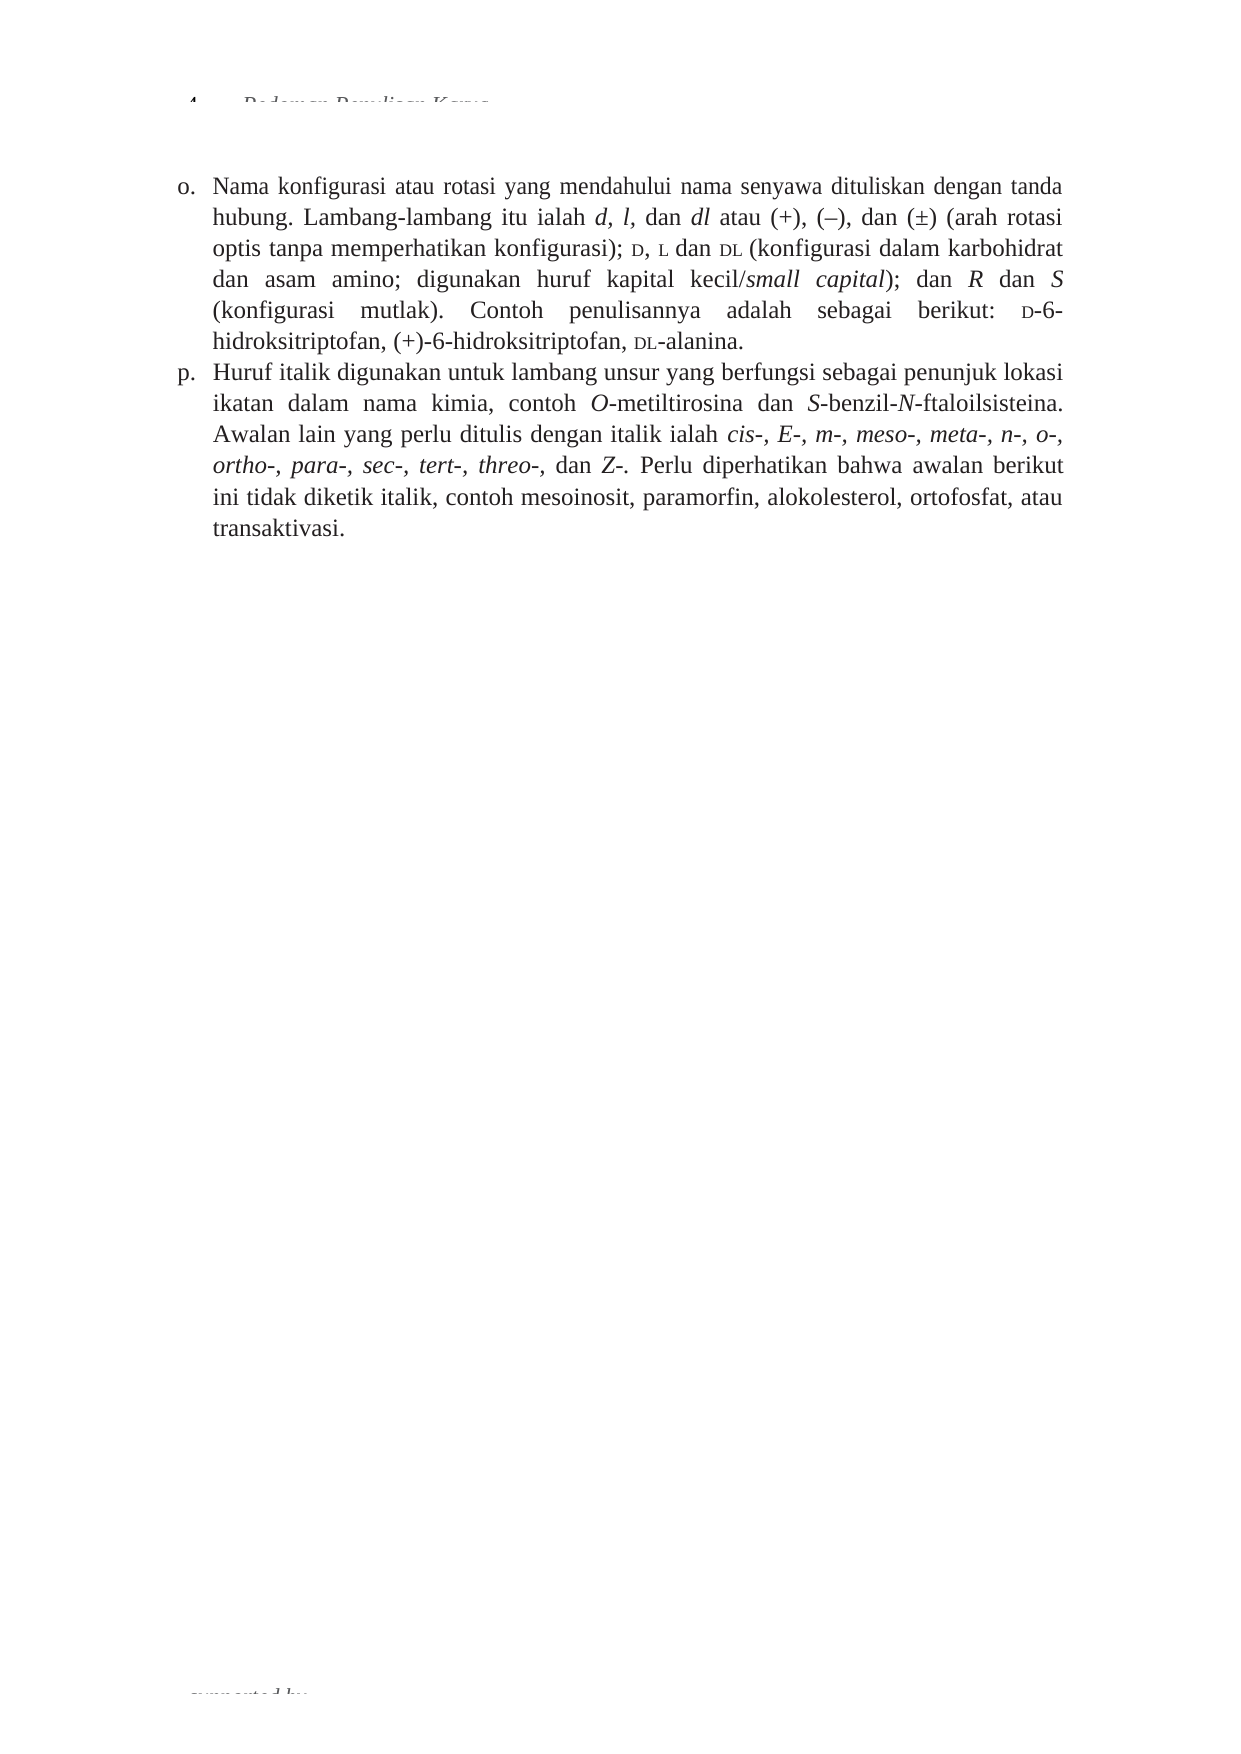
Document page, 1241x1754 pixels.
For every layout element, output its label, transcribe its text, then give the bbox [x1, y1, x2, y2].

list Huruf italik digunakan untuk lambang unsur yang berfungsi sebagai penunjuk lokasi ikatan dalam nama kimia, contoh O-metiltirosina dan S-benzil-N-ftaloilsisteina. Awalan lain yang perlu ditulis dengan italik ialah cis-, E-, m-, meso-, meta-, n-, o-, ortho-, para-, sec-, tert-, threo-, dan Z-. Perlu diperhatikan bahwa awalan berikut ini tidak diketik italik, contoh mesoinosit, paramorfin, alokolesterol, ortofosfat, atau transaktivasi. [177, 357, 1064, 541]
list Nama konfigurasi atau rotasi yang mendahului nama senyawa dituliskan dengan tanda hubung. Lambang-lambang itu ialah d, l, dan dl atau (+), (–), dan (±) (arah rotasi optis tanpa memperhatikan konfigurasi); D, L dan DL (konfigurasi dalam karbohidrat dan asam amino; digunakan huruf kapital kecil/small capital); dan R dan S (konfigurasi mutlak). Contoh penulisannya adalah sebagai berikut: D-6-hidroksitriptofan, (+)-6-hidroksitriptofan, DL-alanina. [177, 171, 1063, 355]
